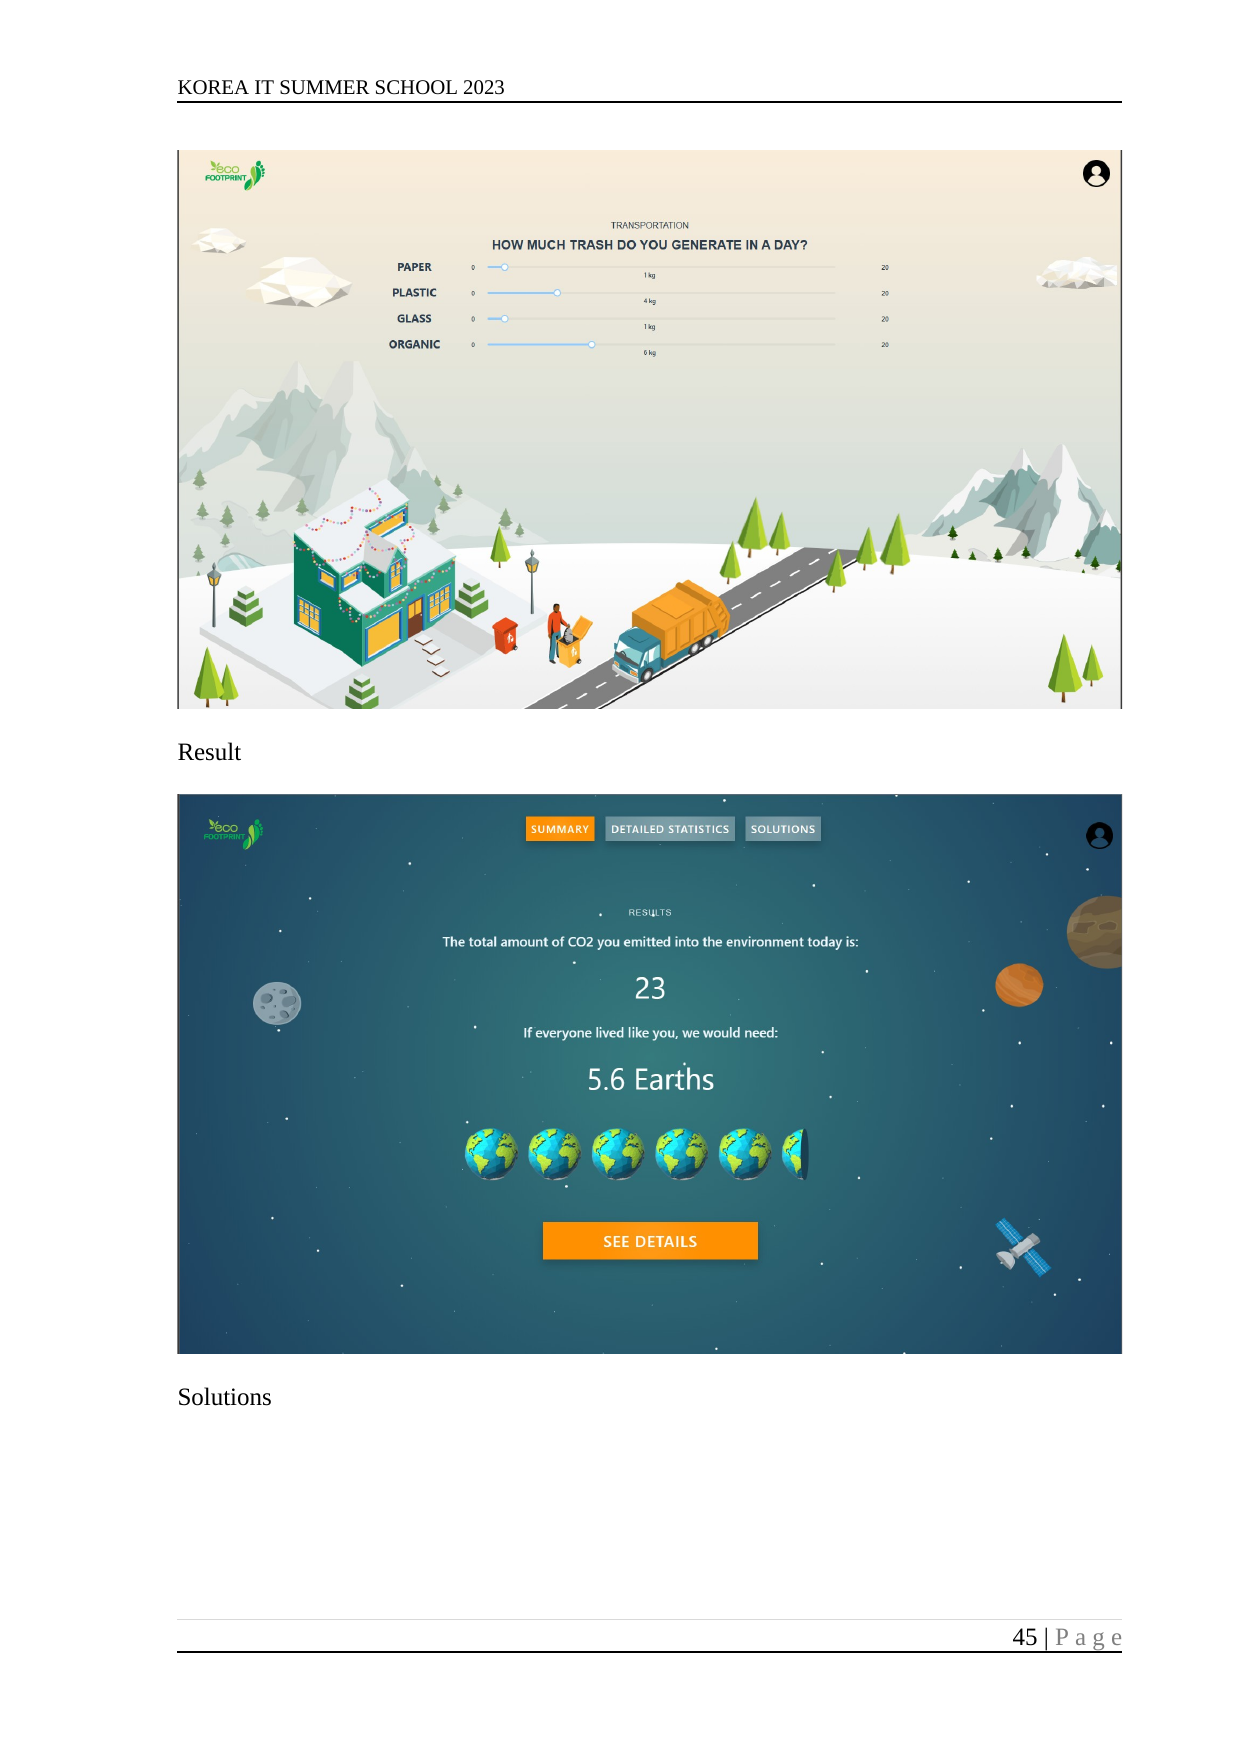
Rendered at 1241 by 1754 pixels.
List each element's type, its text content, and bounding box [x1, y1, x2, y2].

picture [177, 150, 1123, 709]
text Result [177, 737, 1122, 766]
text Solutions [177, 1382, 1122, 1411]
picture [177, 794, 1123, 1354]
